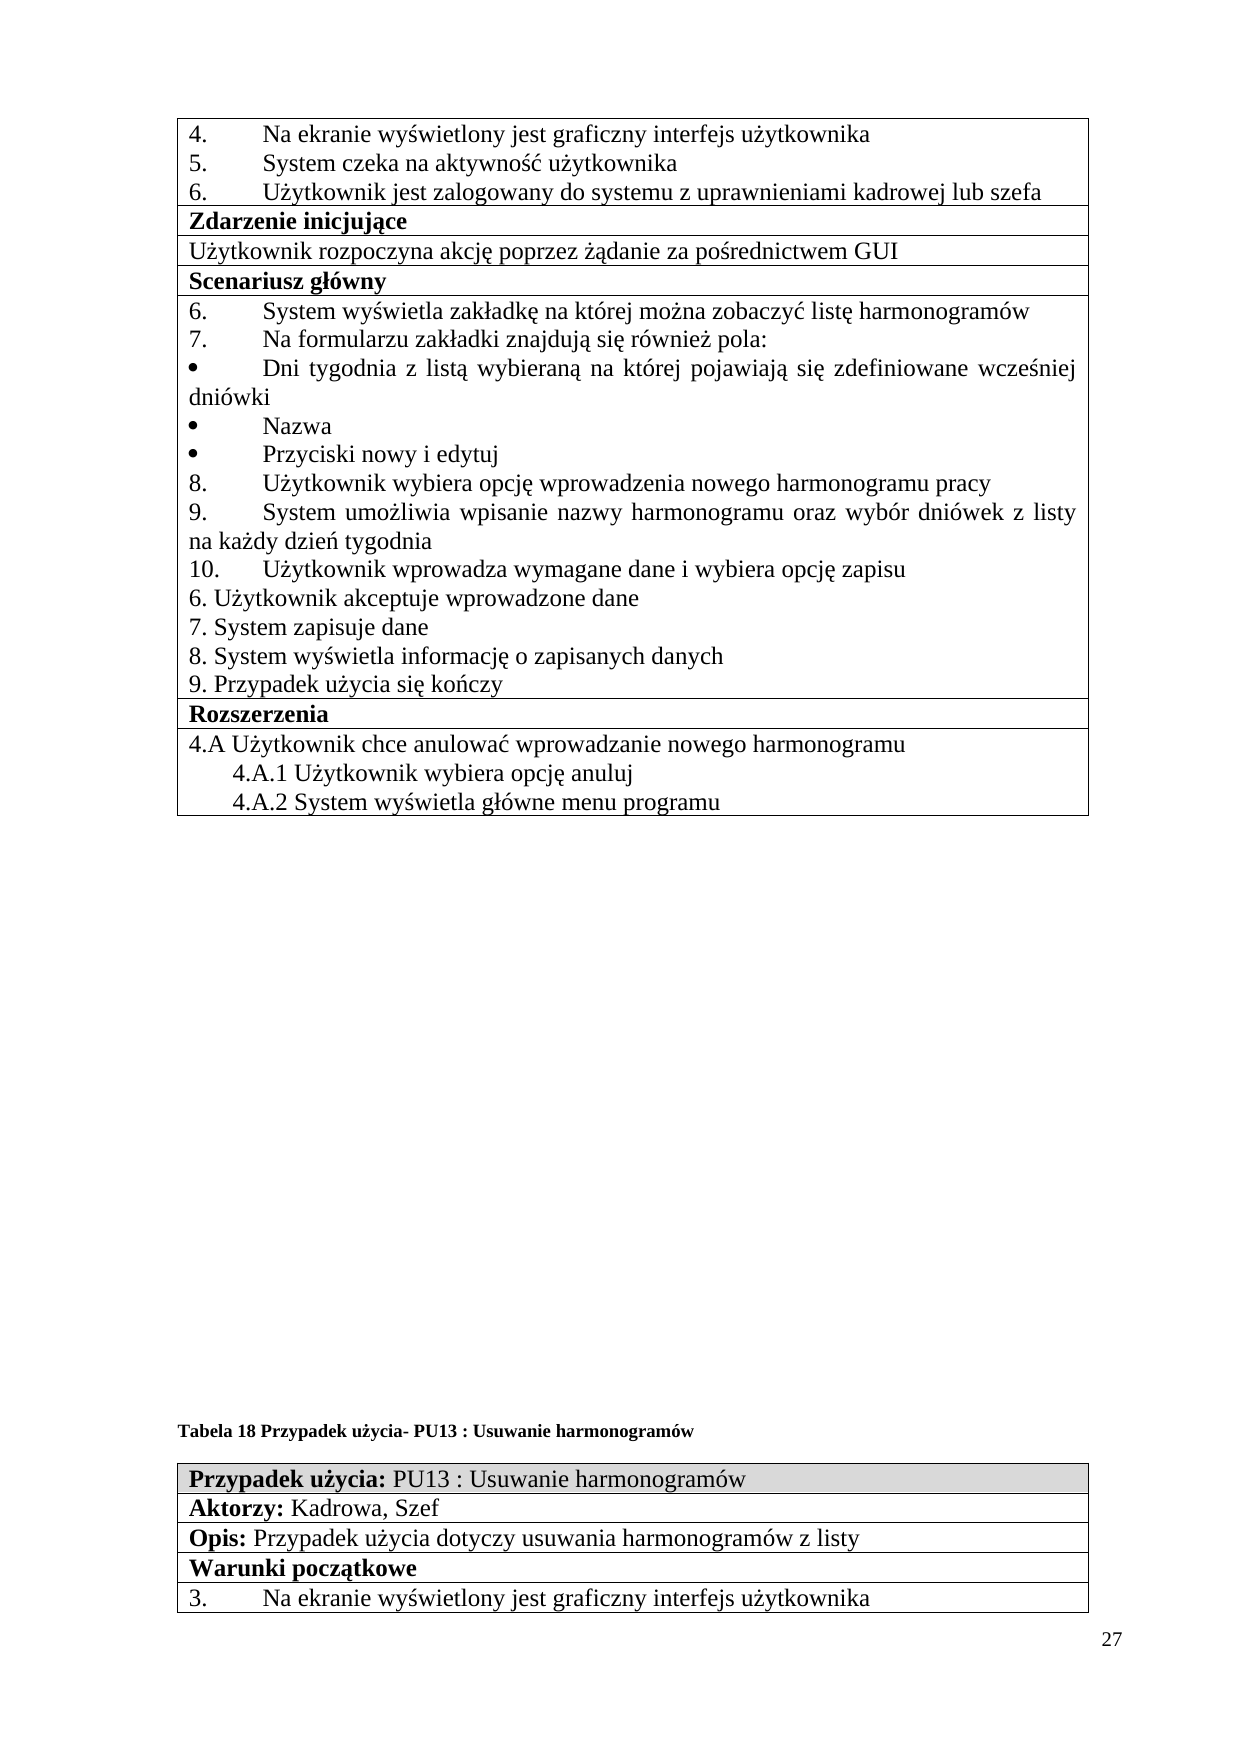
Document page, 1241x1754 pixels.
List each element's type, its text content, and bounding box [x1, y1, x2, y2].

table_cell Warunki początkowe [178, 1553, 1088, 1582]
table_cell Użytkownik rozpoczyna akcję poprzez żądanie za pośrednictwem GUI [178, 236, 1088, 265]
table_cell Rozszerzenia [178, 699, 1088, 728]
table_header Przypadek użycia: PU13 : Usuwanie harmonogramów [178, 1464, 1088, 1492]
table_cell System wyświetla zakładkę na której można zobaczyć listę harmonogramów Na formularzu zakładki znajdują się również pola: Dni tygodnia z listą wybieraną na której pojawiają się zdefiniowane wcześniej dniówki Nazwa Przyciski nowy i edytuj Użytkownik wybiera opcję wprowadzenia nowego harmonogramu pracy System umożliwia wpisanie nazwy harmonogramu oraz wybór dniówek z listy na każdy dzień tygodnia Użytkownik wprowadza wymagane dane i wybiera opcję zapisu 6. Użytkownik akceptuje wprowadzone dane 7. System zapisuje dane 8. System wyświetla informację o zapisanych danych 9. Przypadek użycia się kończy [178, 296, 1088, 698]
table_cell Aktorzy: Kadrowa, Szef [178, 1494, 1088, 1522]
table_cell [178, 1583, 1088, 1612]
table_cell 4.A Użytkownik chce anulować wprowadzanie nowego harmonogramu 4.A.1 Użytkownik wybiera opcję anuluj 4.A.2 System wyświetla główne menu programu [178, 729, 1088, 815]
table_cell Opis: Przypadek użycia dotyczy usuwania harmonogramów z listy [178, 1523, 1088, 1552]
table_cell Scenariusz główny [178, 266, 1088, 295]
table_cell Zdarzenie inicjujące [178, 206, 1088, 235]
text Tabela 18 Przypadek użycia- PU13 : Usuwanie harmonogramów [177, 1420, 1122, 1442]
